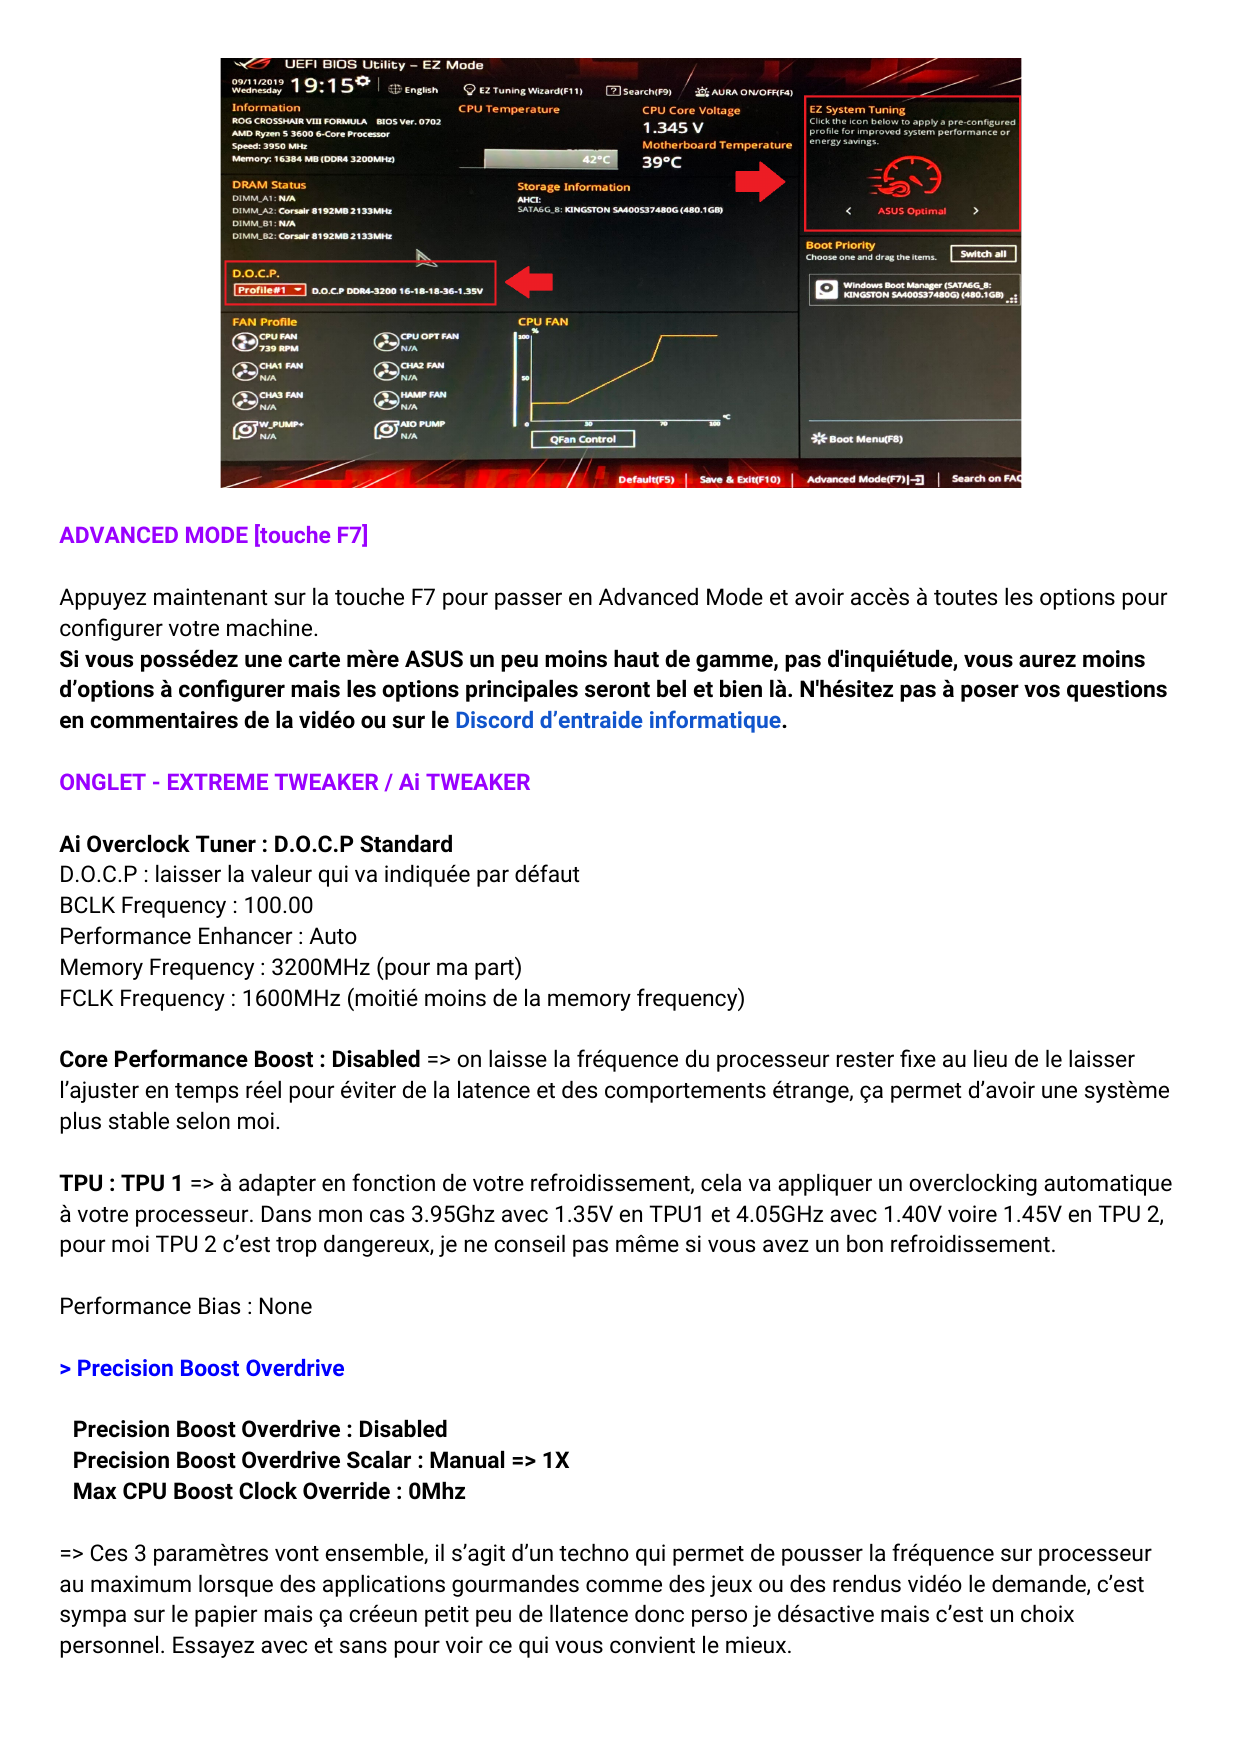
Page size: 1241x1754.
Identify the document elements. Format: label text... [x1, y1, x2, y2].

text Max CPU Boost Clock Override : 0Mhz [59, 1478, 1183, 1505]
text TPU : TPU 1 => à adapter en fonction de votre refroidissement, cela va appliquer un overclocking automatique à votre processeur. Dans mon cas 3.95Ghz avec 1.35V en TPU1 et 4.05GHz avec 1.40V voire 1.45V en TPU 2, pour moi TPU 2 c’est trop dangereux, je ne conseil pas même si vous avez un bon refroidissement. [59, 1170, 1183, 1258]
text Core Performance Boost : Disabled => on laisse la fréquence du processeur rester fixe au lieu de le laisser l’ajuster en temps réel pour éviter de la latence et des comportements étrange, ça permet d’avoir une système plus stable selon moi. [59, 1047, 1183, 1135]
text FCLK Frequency : 1600MHz (moitié moins de la memory frequency) [59, 985, 1183, 1012]
text Ai Overclock Tuner : D.O.C.P Standard [59, 831, 1183, 858]
text Performance Bias : None [59, 1293, 1183, 1320]
text ONGLET - EXTREME TWEAKER / Ai TWEAKER [59, 769, 1183, 796]
text => Ces 3 paramètres vont ensemble, il s’agit d’un techno qui permet de pousser la fréquence sur processeur au maximum lorsque des applications gourmandes comme des jeux ou des rendus vidéo le demande, c’est sympa sur le papier mais ça créeun petit peu de llatence donc perso je désactive mais c’est un choix personnel. Essayez avec et sans pour voir ce qui vous convient le mieux. [59, 1540, 1183, 1659]
text Precision Boost Overdrive Scalar : Manual => 1X [59, 1447, 1183, 1474]
text ADVANCED MODE [touche F7] [59, 522, 1183, 549]
text Precision Boost Overdrive : Disabled [59, 1417, 1183, 1443]
text D.O.C.P : laisser la valeur qui va indiquée par défaut [59, 862, 1183, 888]
text Si vous possédez une carte mère ASUS un peu moins haut de gamme, pas d'inquiétude, vous aurez moins d’options à configurer mais les options principales seront bel et bien là. N'hésitez pas à poser vos questions en commentaires de la vidéo ou sur le Discord d’entraide informatique. [59, 646, 1183, 734]
text Performance Enhancer : Auto [59, 923, 1183, 950]
text BCLK Frequency : 100.00 [59, 892, 1183, 919]
text Memory Frequency : 3200MHz (pour ma part) [59, 954, 1183, 981]
text > Precision Boost Overdrive [59, 1355, 1183, 1382]
picture [220, 58, 1022, 488]
text Appuyez maintenant sur la touche F7 pour passer en Advanced Mode et avoir accès à toutes les options pour configurer votre machine. [59, 584, 1183, 642]
